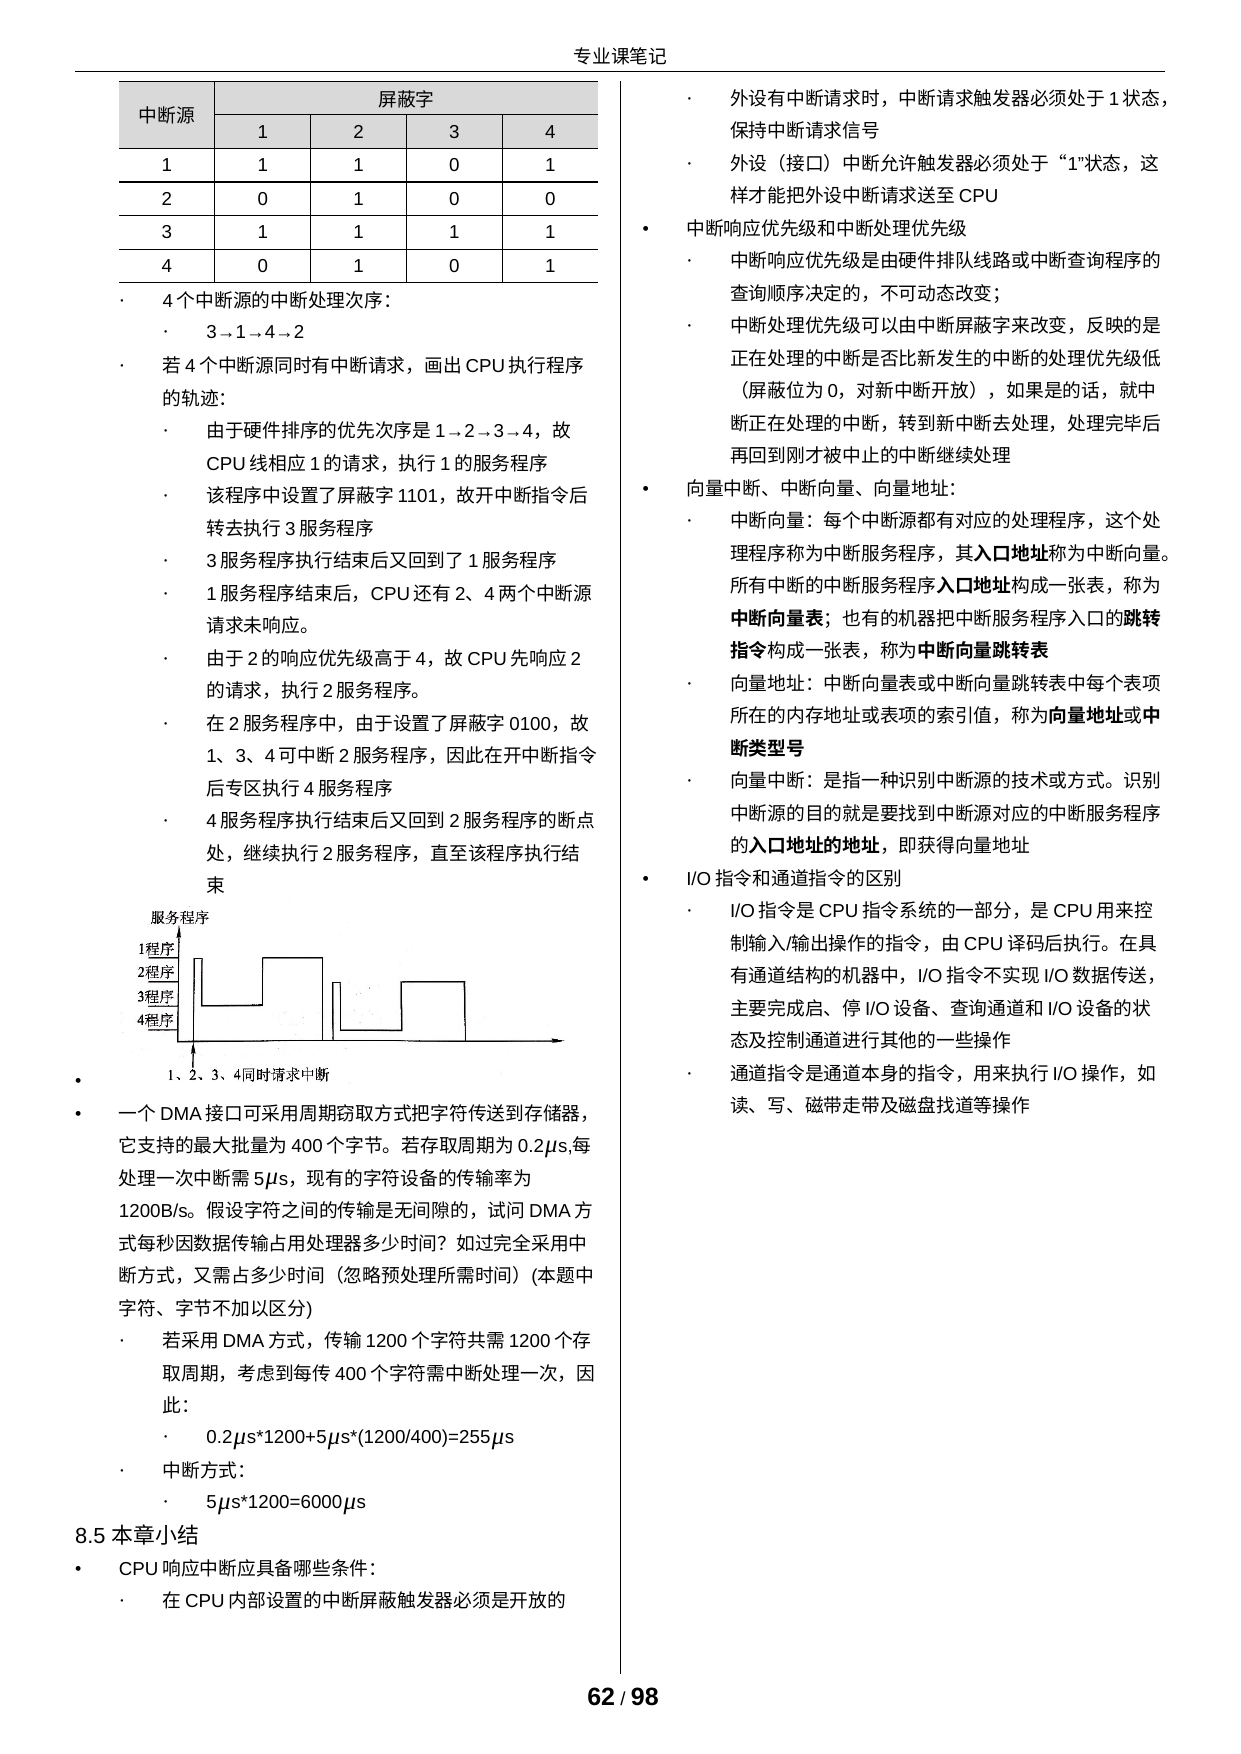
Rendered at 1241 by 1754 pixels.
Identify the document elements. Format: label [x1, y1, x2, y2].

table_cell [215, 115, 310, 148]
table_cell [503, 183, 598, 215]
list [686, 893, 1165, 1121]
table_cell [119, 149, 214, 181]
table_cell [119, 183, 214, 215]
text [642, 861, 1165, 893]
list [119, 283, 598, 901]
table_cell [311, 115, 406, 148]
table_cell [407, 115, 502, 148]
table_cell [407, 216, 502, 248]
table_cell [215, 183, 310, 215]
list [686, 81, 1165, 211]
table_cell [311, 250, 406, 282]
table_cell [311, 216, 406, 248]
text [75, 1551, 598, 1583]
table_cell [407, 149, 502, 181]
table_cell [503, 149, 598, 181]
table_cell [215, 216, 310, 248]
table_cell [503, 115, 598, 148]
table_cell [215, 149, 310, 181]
picture [118, 900, 584, 1084]
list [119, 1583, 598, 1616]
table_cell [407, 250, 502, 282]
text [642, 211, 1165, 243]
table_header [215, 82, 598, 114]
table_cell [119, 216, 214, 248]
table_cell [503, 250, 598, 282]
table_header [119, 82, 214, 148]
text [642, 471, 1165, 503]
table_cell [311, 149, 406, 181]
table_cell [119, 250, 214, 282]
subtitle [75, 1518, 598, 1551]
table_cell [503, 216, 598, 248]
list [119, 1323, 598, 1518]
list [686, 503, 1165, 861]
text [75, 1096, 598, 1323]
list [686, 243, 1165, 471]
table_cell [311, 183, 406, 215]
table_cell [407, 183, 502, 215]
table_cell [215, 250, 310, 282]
